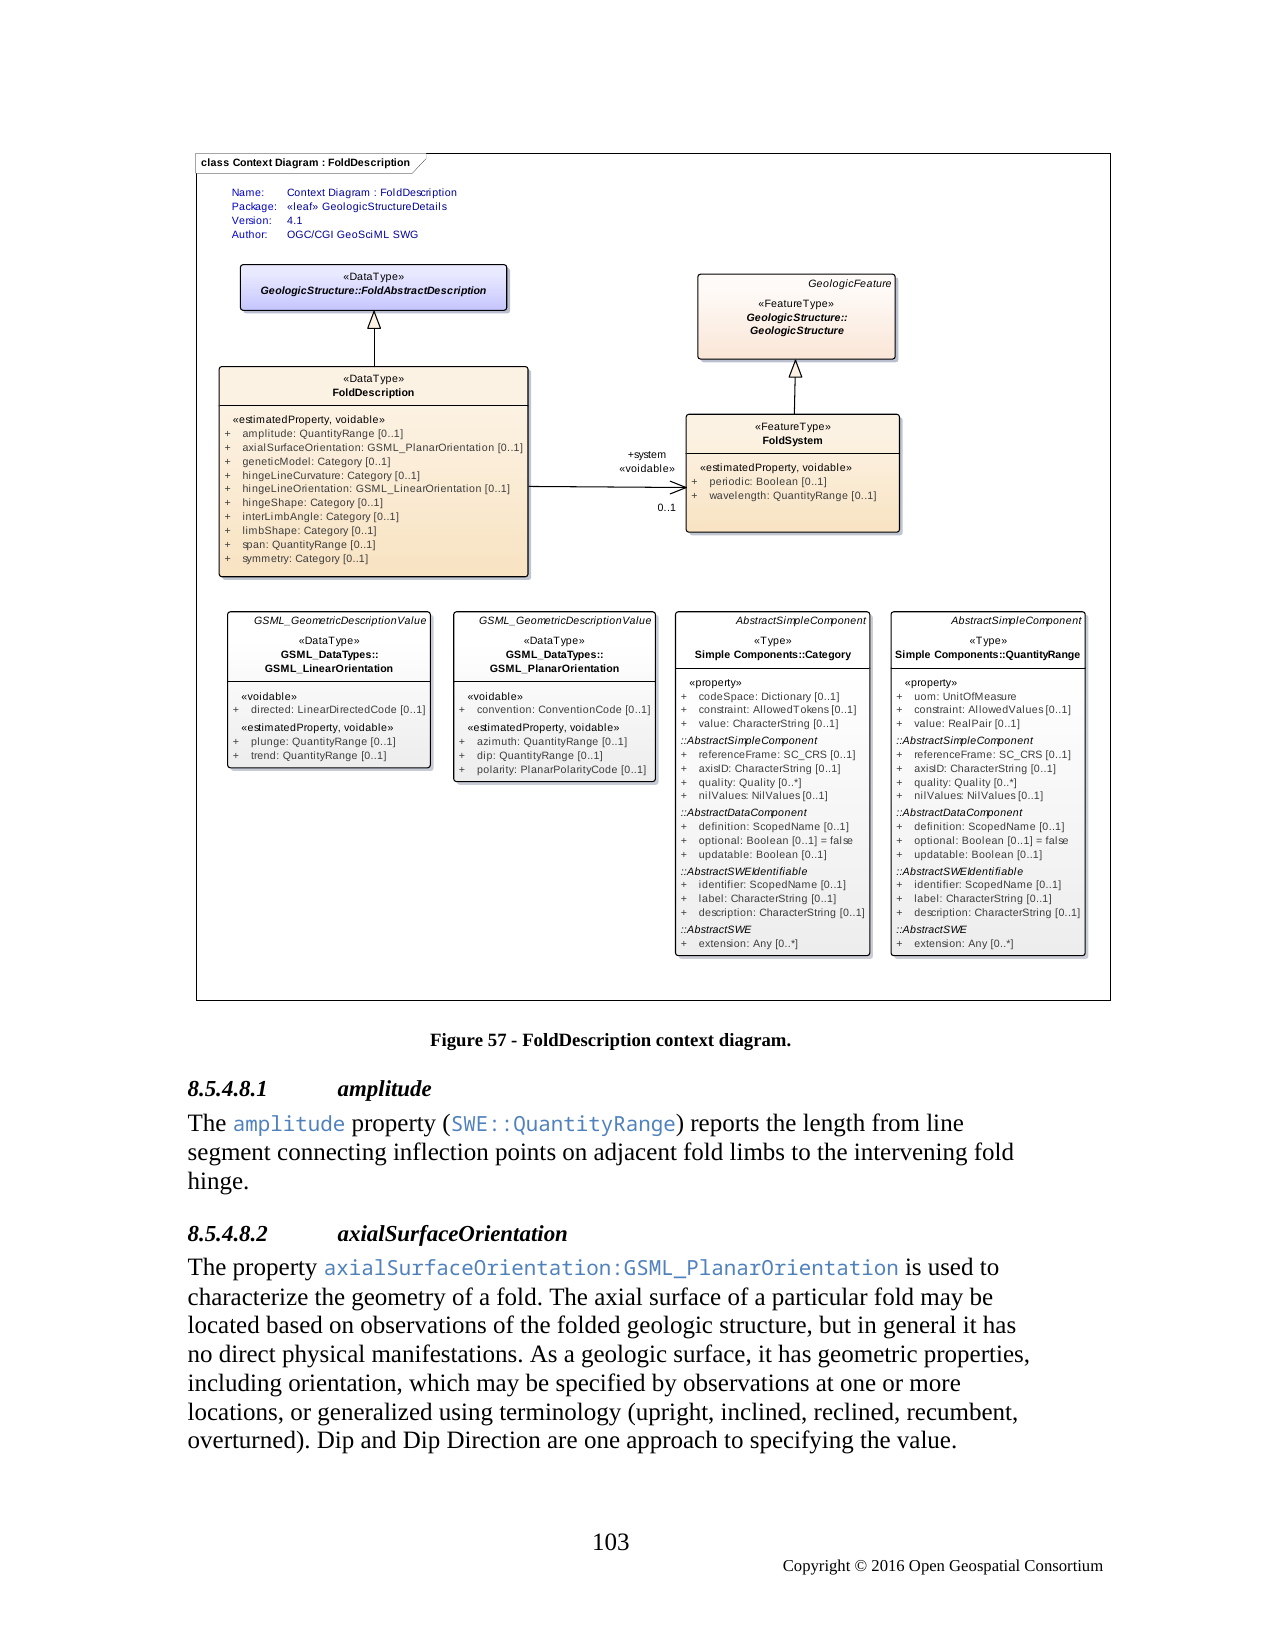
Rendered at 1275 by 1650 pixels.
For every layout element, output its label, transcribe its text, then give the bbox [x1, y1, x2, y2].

text The property axialSurfaceOrientation:GSML_PlanarOrientation is used to characterize the geometry of a fold. The axial surface of a particular fold may be located based on observations of the folded geologic structure, but in general it has no direct physical manifestations. As a geologic surface, it has geometric properties, including orientation, which may be specified by observations at one or more locations, or generalized using terminology (upright, inclined, reclined, recumbent, overturned). Dip and Dip Direction are one approach to specifying the value. [187, 1252, 1034, 1454]
text The amplitude property (SWE::QuantityRange) reports the length from line segment connecting inflection points on adjacent fold limbs to the intervening fold hinge. [187, 1108, 1034, 1194]
subtitle amplitude [187, 1075, 1034, 1101]
subtitle axialSurfaceOrientation [187, 1219, 1034, 1246]
text Figure 57 - FoldDescription context diagram. [187, 1028, 1034, 1050]
